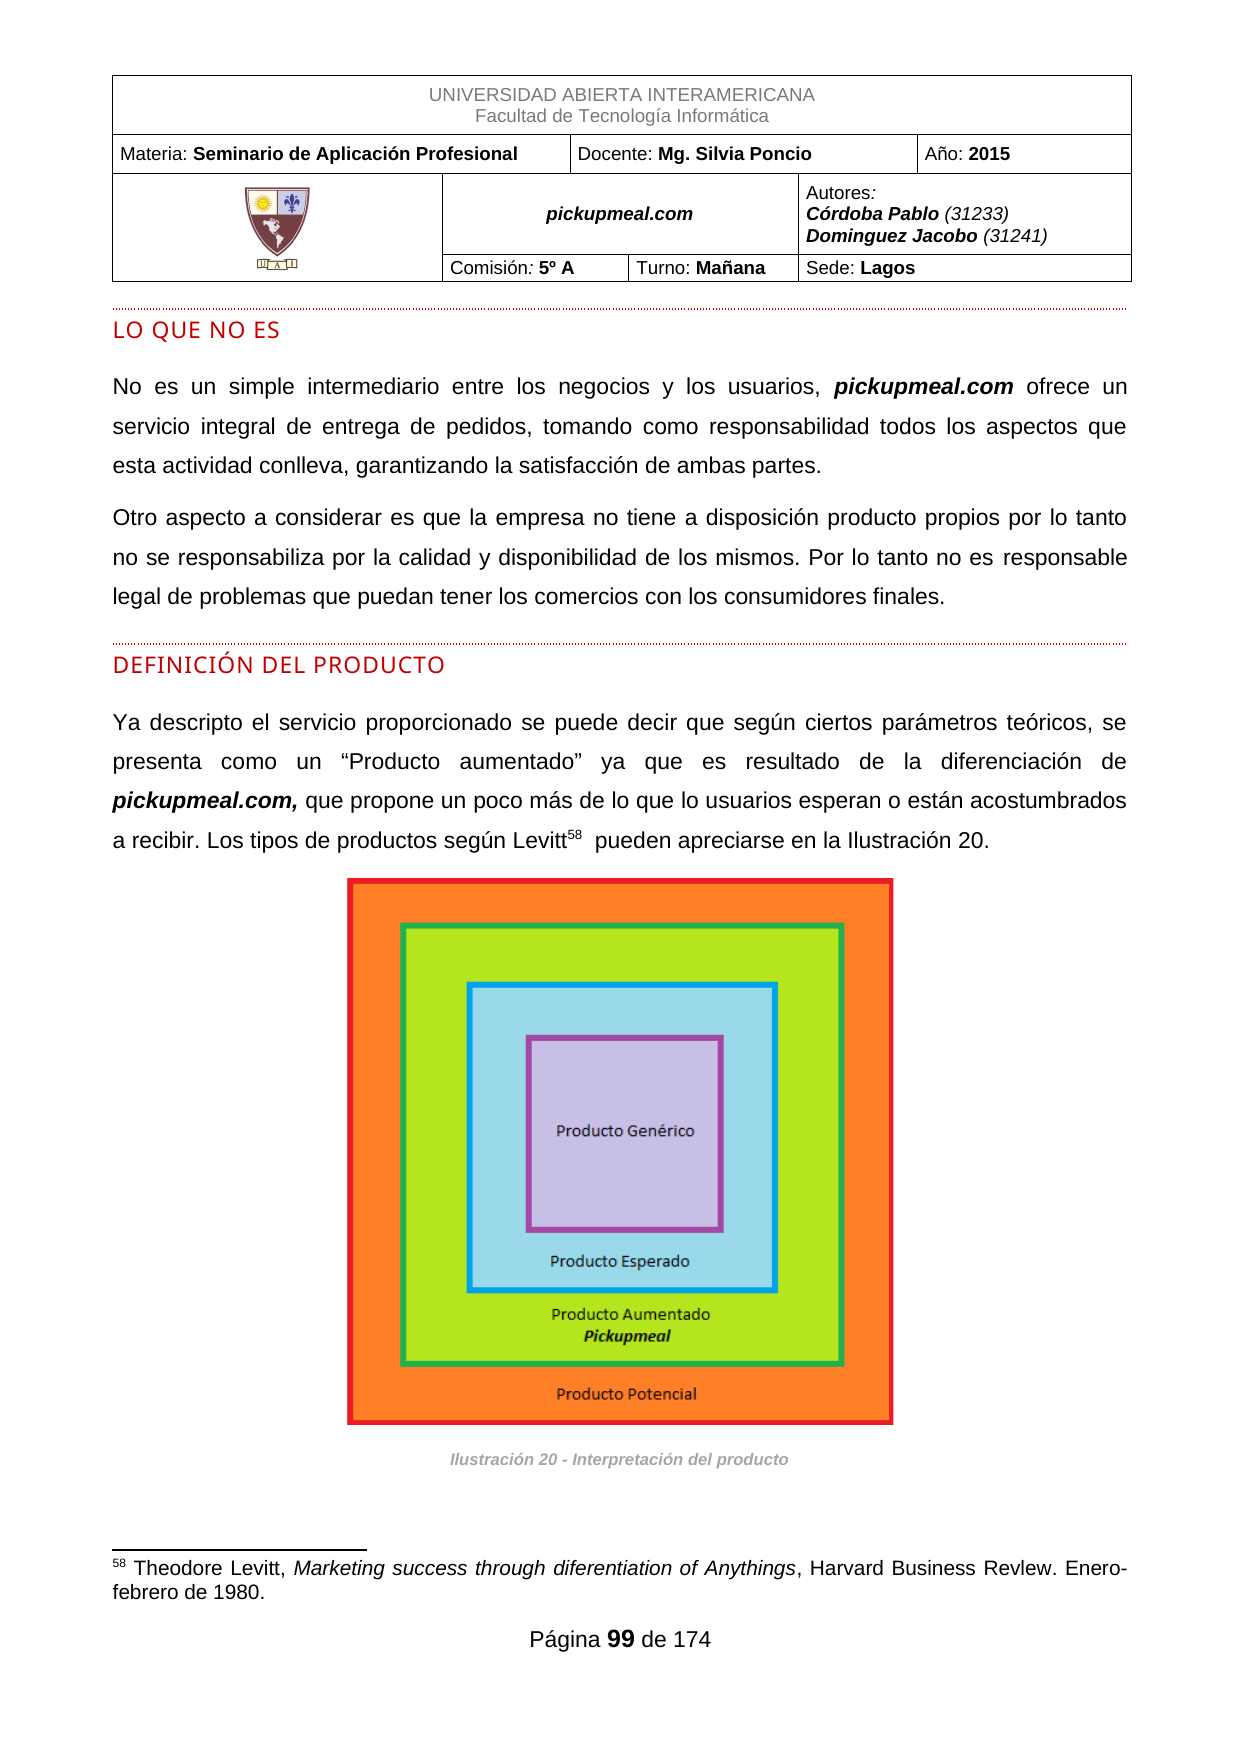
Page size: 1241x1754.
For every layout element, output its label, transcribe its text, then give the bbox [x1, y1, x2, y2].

text Ya descripto el servicio proporcionado se puede decir que según ciertos parámetros teóricos, se presenta como un “Producto aumentado” ya que es resultado de la diferenciación de pickupmeal.com, que propone un poco más de lo que lo usuarios esperan o están acostumbrados a recibir. Los tipos de productos según Levitt pueden apreciarse en la Ilustración 20. [112, 708, 1128, 853]
picture [346, 878, 894, 1425]
text Ilustración 20 - Interpretación del producto [112, 1450, 1128, 1469]
text Otro aspecto a considerar es que la empresa no tiene a disposición producto propios por lo tanto no se responsabiliza por la calidad y disponibilidad de los mismos. Por lo tanto no es responsable legal de problemas que puedan tener los comercios con los consumidores finales. [112, 504, 1128, 609]
text No es un simple intermediario entre los negocios y los usuarios, pickupmeal.com ofrece un servicio integral de entrega de pedidos, tomando como responsabilidad todos los aspectos que esta actividad conlleva, garantizando la satisfacción de ambas partes. [112, 373, 1128, 478]
subtitle definición del producto [112, 643, 1128, 680]
picture [230, 182, 325, 273]
subtitle Lo que no es [112, 308, 1128, 345]
